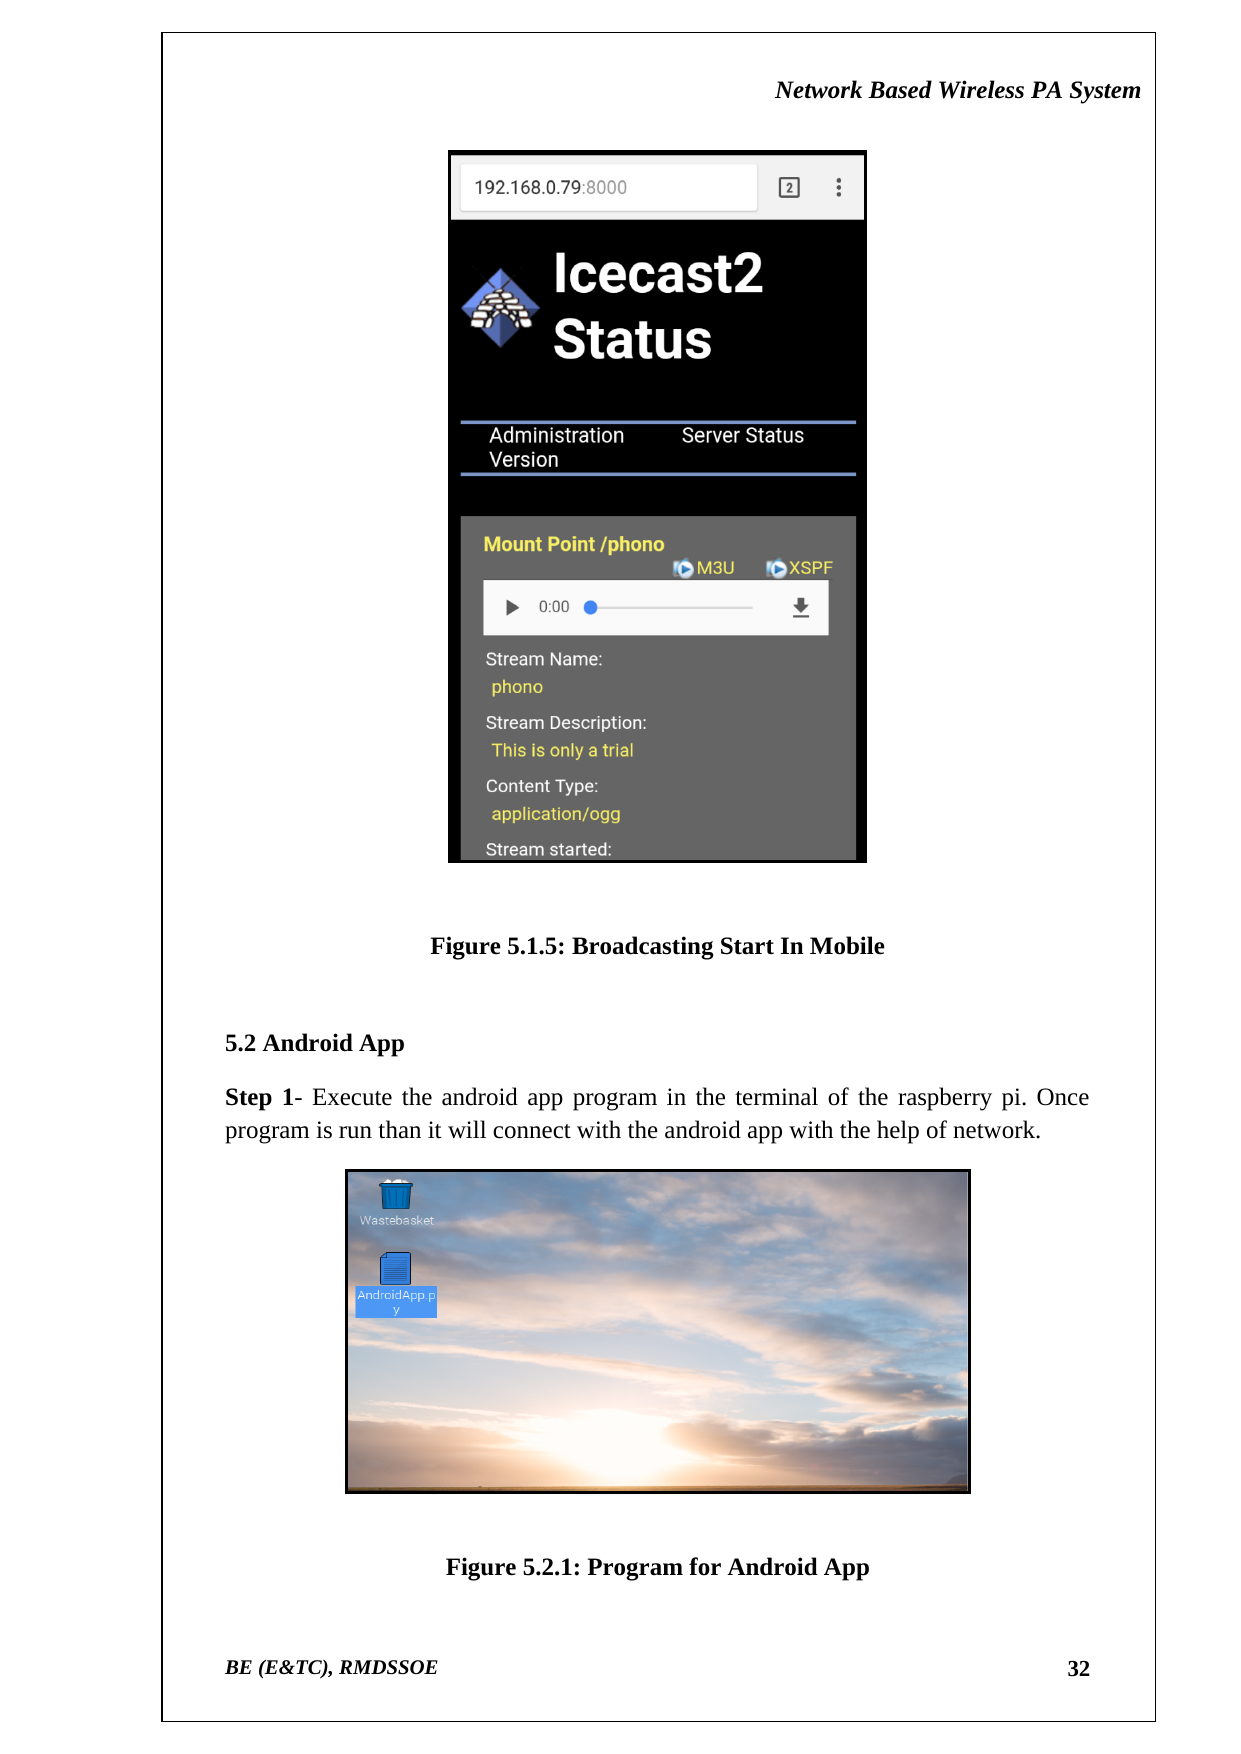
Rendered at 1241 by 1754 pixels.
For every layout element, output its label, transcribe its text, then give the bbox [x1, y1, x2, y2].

picture [451, 153, 864, 860]
picture [348, 1172, 968, 1491]
text Figure 5.1.5: Broadcasting Start In Mobile [225, 931, 1090, 960]
text 5.2 Android App [225, 1028, 1090, 1057]
text Step 1- Execute the android app program in the terminal of the raspberry pi. Once program is run than it will connect with the android app with the help of network. [225, 1082, 1090, 1144]
text Figure 5.2.1: Program for Android App [225, 1552, 1090, 1581]
